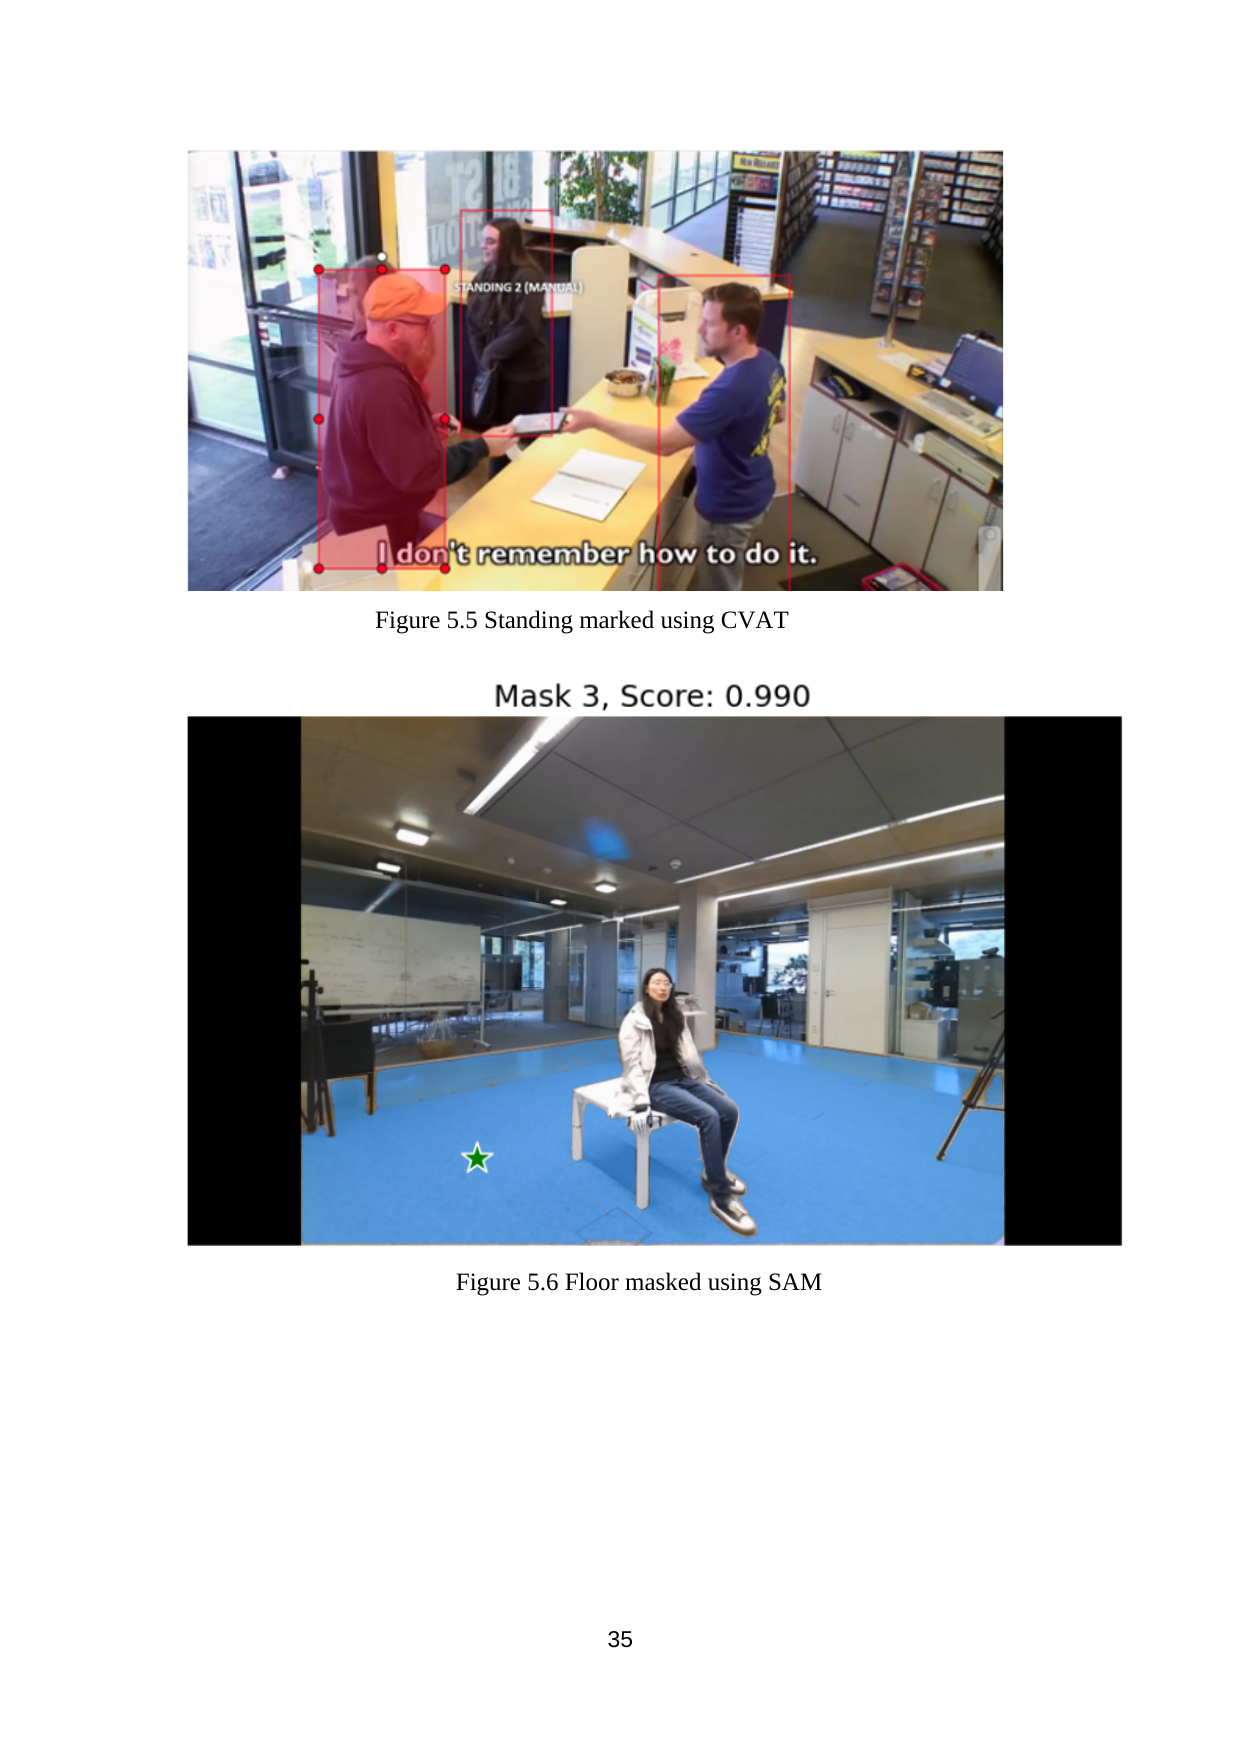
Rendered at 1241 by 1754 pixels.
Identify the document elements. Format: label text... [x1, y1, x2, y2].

text Figure 5.6 Floor masked using SAM [187, 1253, 1090, 1295]
picture [187, 668, 1128, 1253]
picture [187, 150, 1004, 591]
